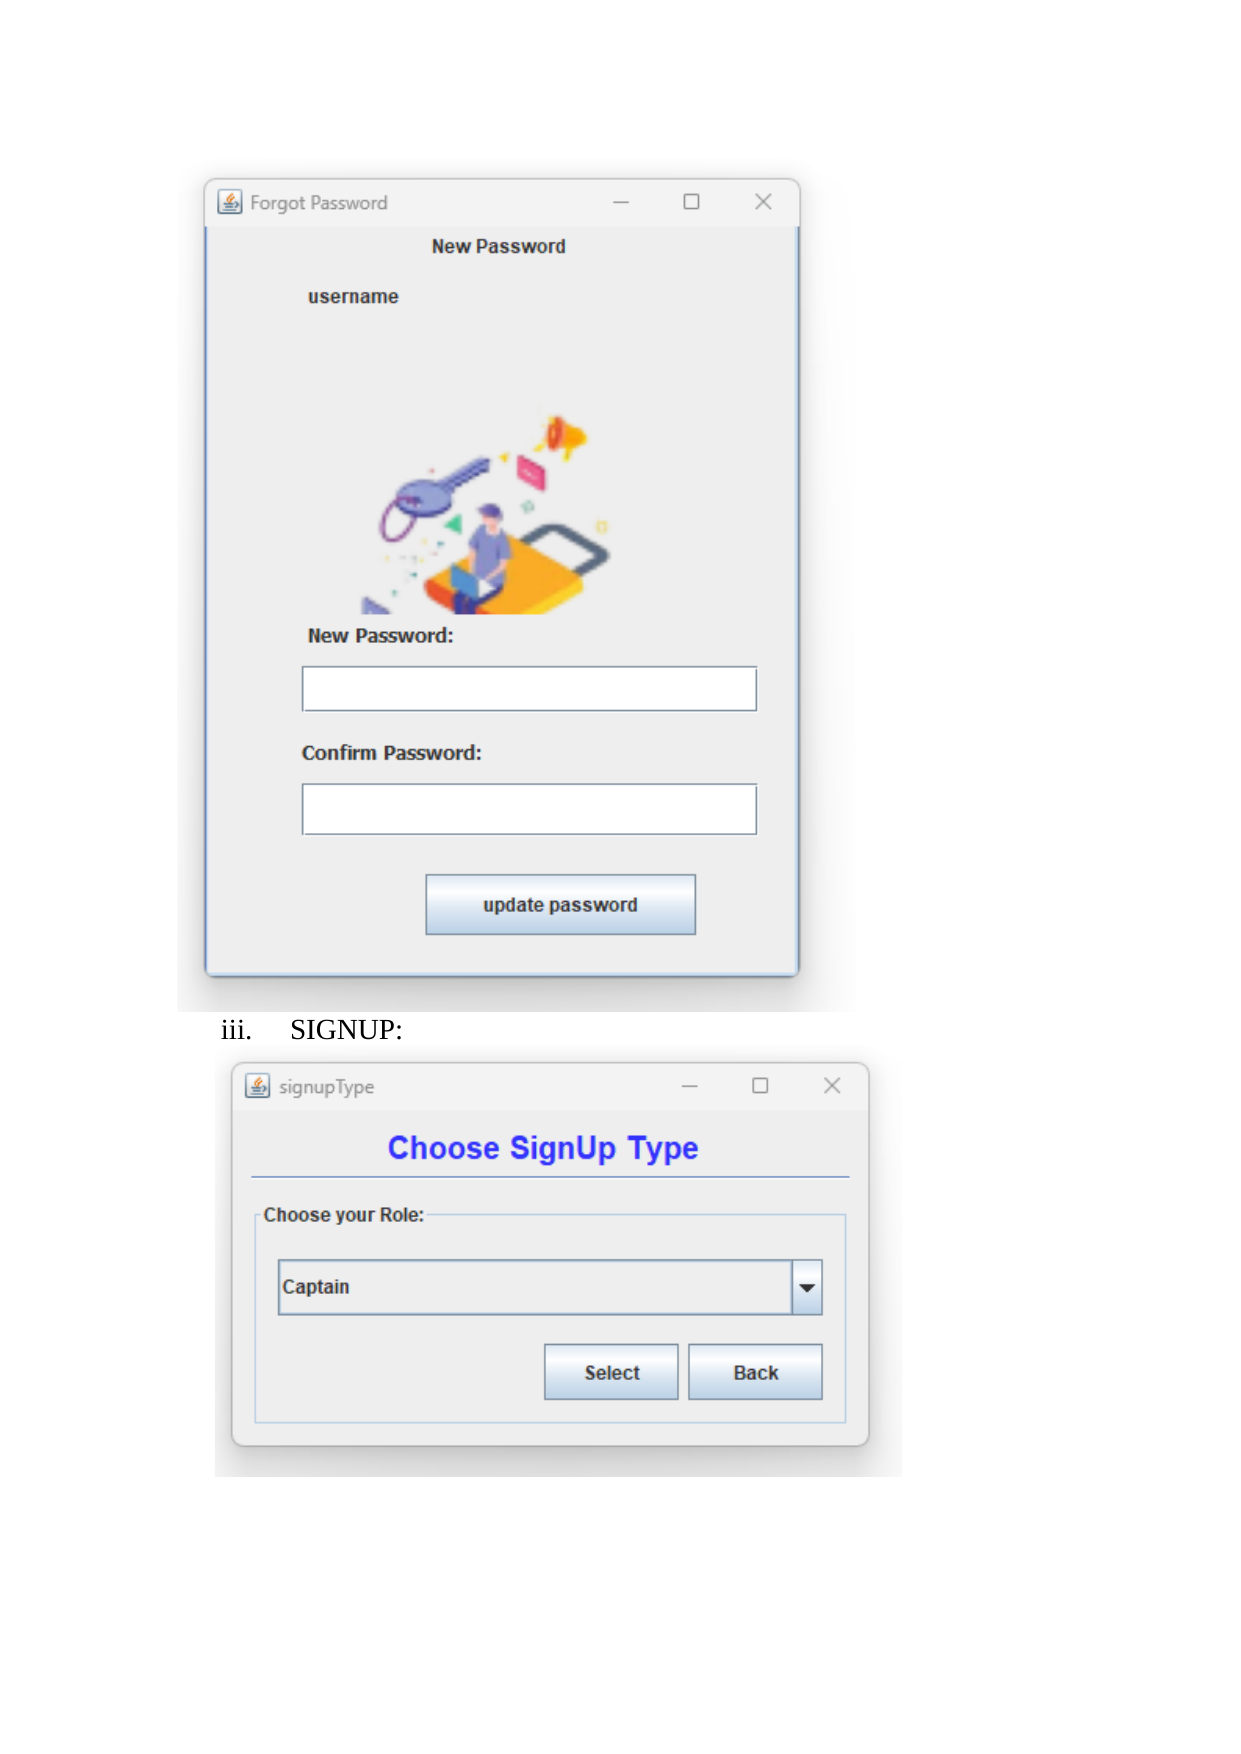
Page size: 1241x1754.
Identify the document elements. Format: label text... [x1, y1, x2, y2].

picture [177, 147, 856, 1012]
picture [214, 1045, 903, 1477]
list SIGNUP: [252, 1012, 1063, 1045]
